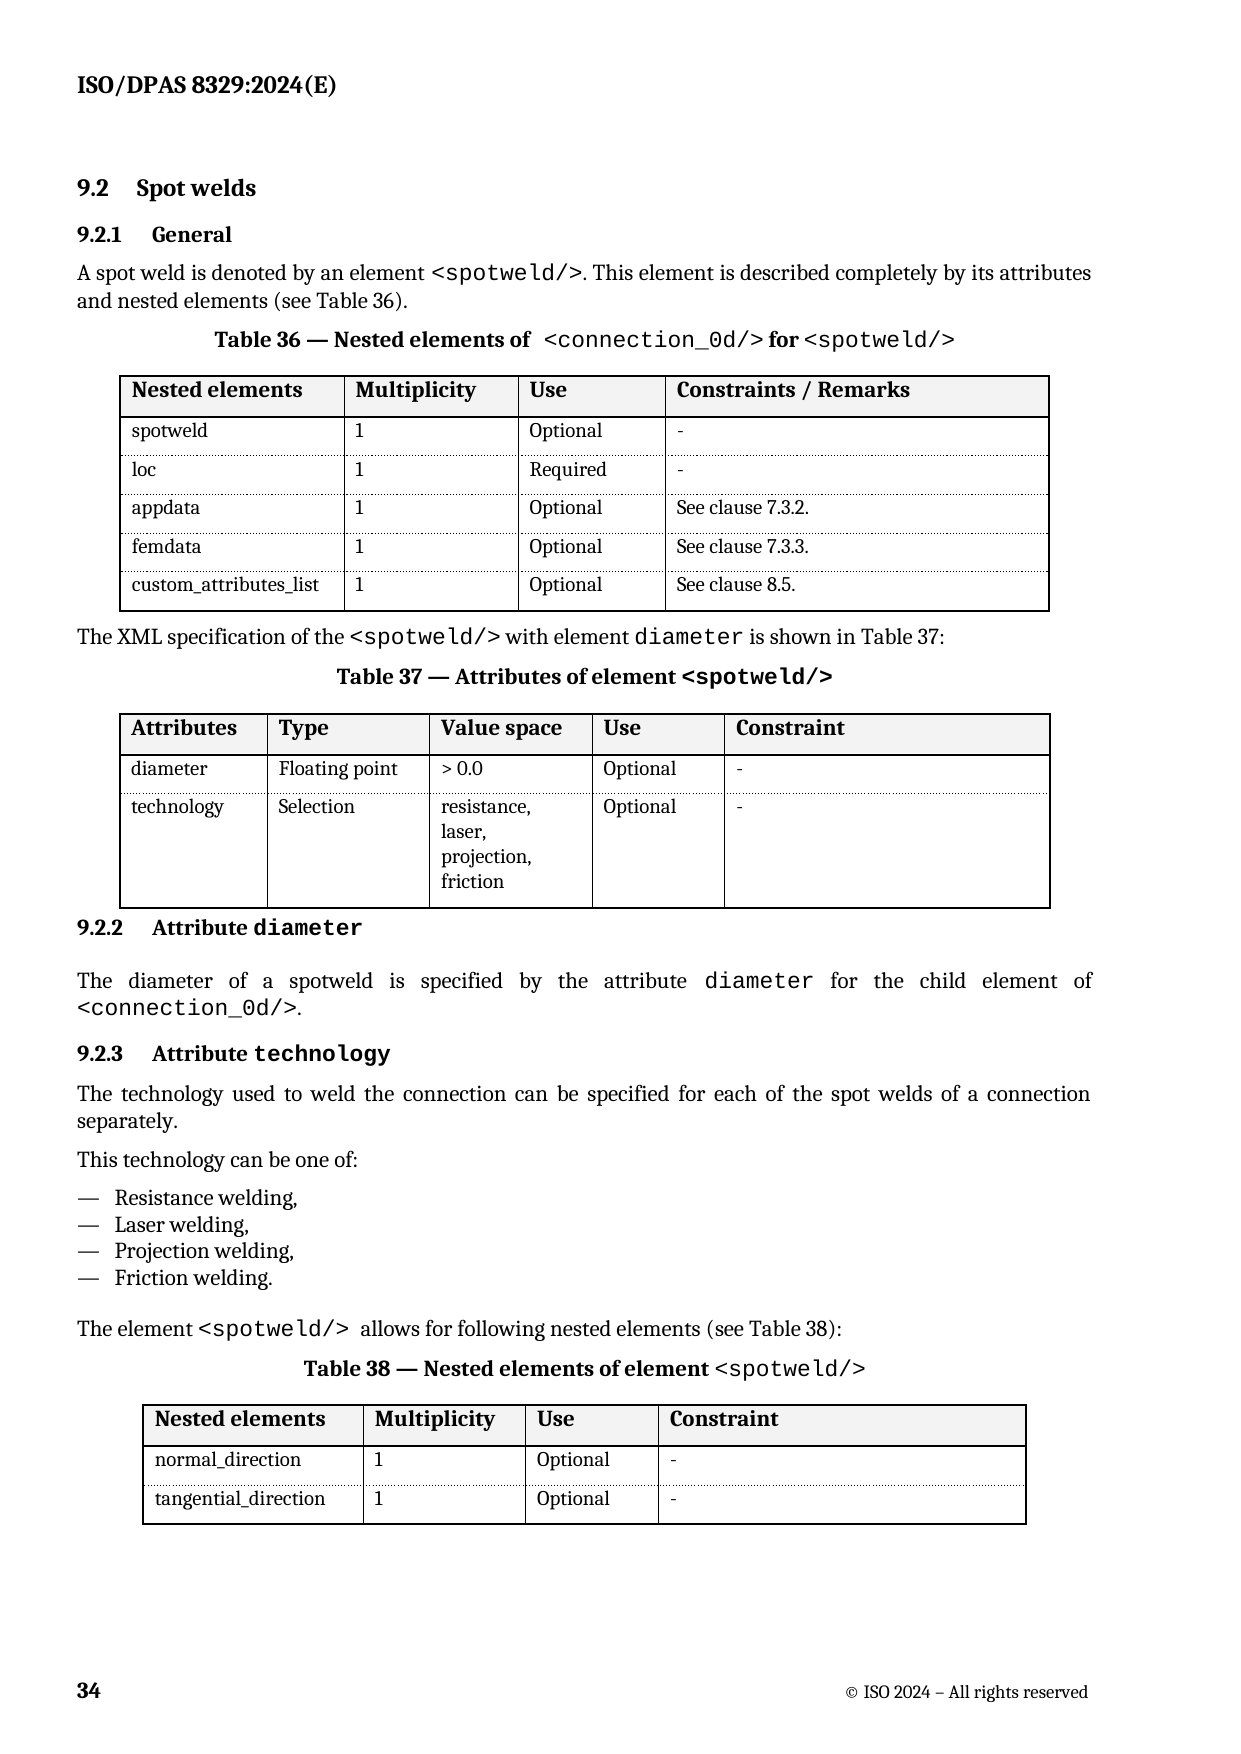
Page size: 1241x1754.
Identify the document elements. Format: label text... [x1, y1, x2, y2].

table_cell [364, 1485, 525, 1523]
list Resistance welding, [77, 1185, 1092, 1212]
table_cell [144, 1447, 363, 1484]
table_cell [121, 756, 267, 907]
subtitle Spot welds [77, 174, 1092, 203]
text This technology can be one of: [77, 1146, 1092, 1173]
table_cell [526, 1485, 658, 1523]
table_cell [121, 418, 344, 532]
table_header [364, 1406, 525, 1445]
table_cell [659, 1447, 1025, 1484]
text The element <spotweld/> allows for following nested elements (see Table 38): [77, 1316, 1092, 1343]
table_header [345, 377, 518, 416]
text The XML specification of the <spotweld/> with element diameter is shown in Table 37: [77, 624, 1092, 652]
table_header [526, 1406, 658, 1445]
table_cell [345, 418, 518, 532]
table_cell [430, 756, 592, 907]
text A spot weld is denoted by an element <spotweld/>. This element is described completely by its attributes and nested elements (see Table 36). [77, 260, 1092, 314]
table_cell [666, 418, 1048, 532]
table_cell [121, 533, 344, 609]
text Table 36 — Nested elements of <connection_0d/> for <spotweld/> [77, 327, 1092, 354]
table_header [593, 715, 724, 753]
list Projection welding, [77, 1238, 1092, 1264]
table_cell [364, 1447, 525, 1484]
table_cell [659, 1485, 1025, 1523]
subtitle Attribute technology [77, 1041, 1092, 1069]
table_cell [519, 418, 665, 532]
subtitle Attribute diameter [77, 915, 1092, 942]
text The diameter of a spotweld is specified by the attribute diameter for the child element of <connection_0d/>. [77, 967, 1092, 1022]
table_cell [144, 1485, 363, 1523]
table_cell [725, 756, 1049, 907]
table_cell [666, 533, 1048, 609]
text Table 38 — Nested elements of element <spotweld/> [77, 1356, 1092, 1383]
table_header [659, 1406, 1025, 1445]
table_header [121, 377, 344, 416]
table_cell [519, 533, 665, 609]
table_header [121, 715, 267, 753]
text The technology used to weld the connection can be specified for each of the spot welds of a connection separately. [77, 1081, 1092, 1134]
list Friction welding. [77, 1264, 1092, 1291]
text Table 37 — Attributes of element <spotweld/> [77, 664, 1092, 692]
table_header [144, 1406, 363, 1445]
list Laser welding, [77, 1212, 1092, 1238]
subtitle General [77, 221, 1092, 248]
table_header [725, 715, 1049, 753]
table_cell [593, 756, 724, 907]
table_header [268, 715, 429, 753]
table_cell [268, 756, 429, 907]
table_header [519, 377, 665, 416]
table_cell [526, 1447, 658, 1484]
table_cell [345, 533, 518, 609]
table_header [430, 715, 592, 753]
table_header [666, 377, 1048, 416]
